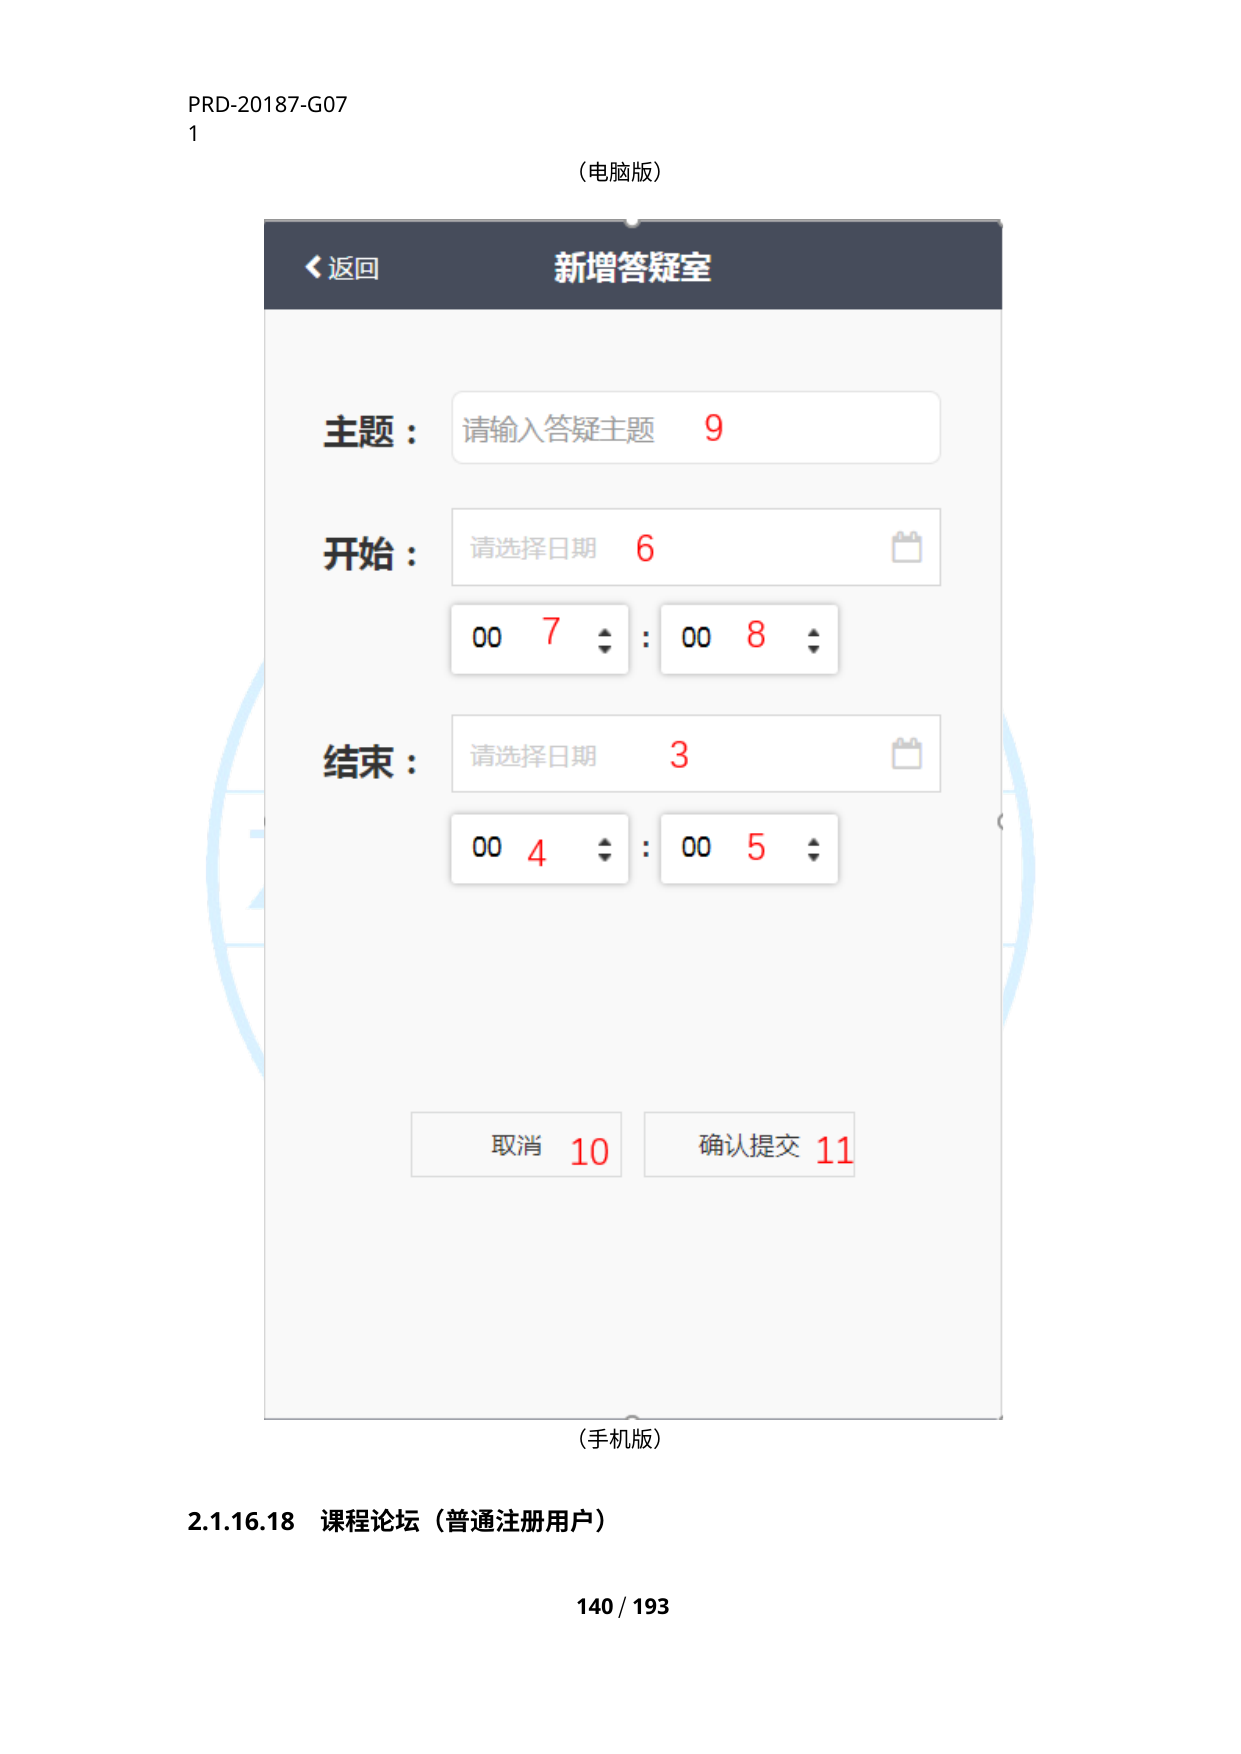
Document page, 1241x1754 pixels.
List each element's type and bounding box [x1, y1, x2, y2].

picture [264, 219, 1004, 1420]
